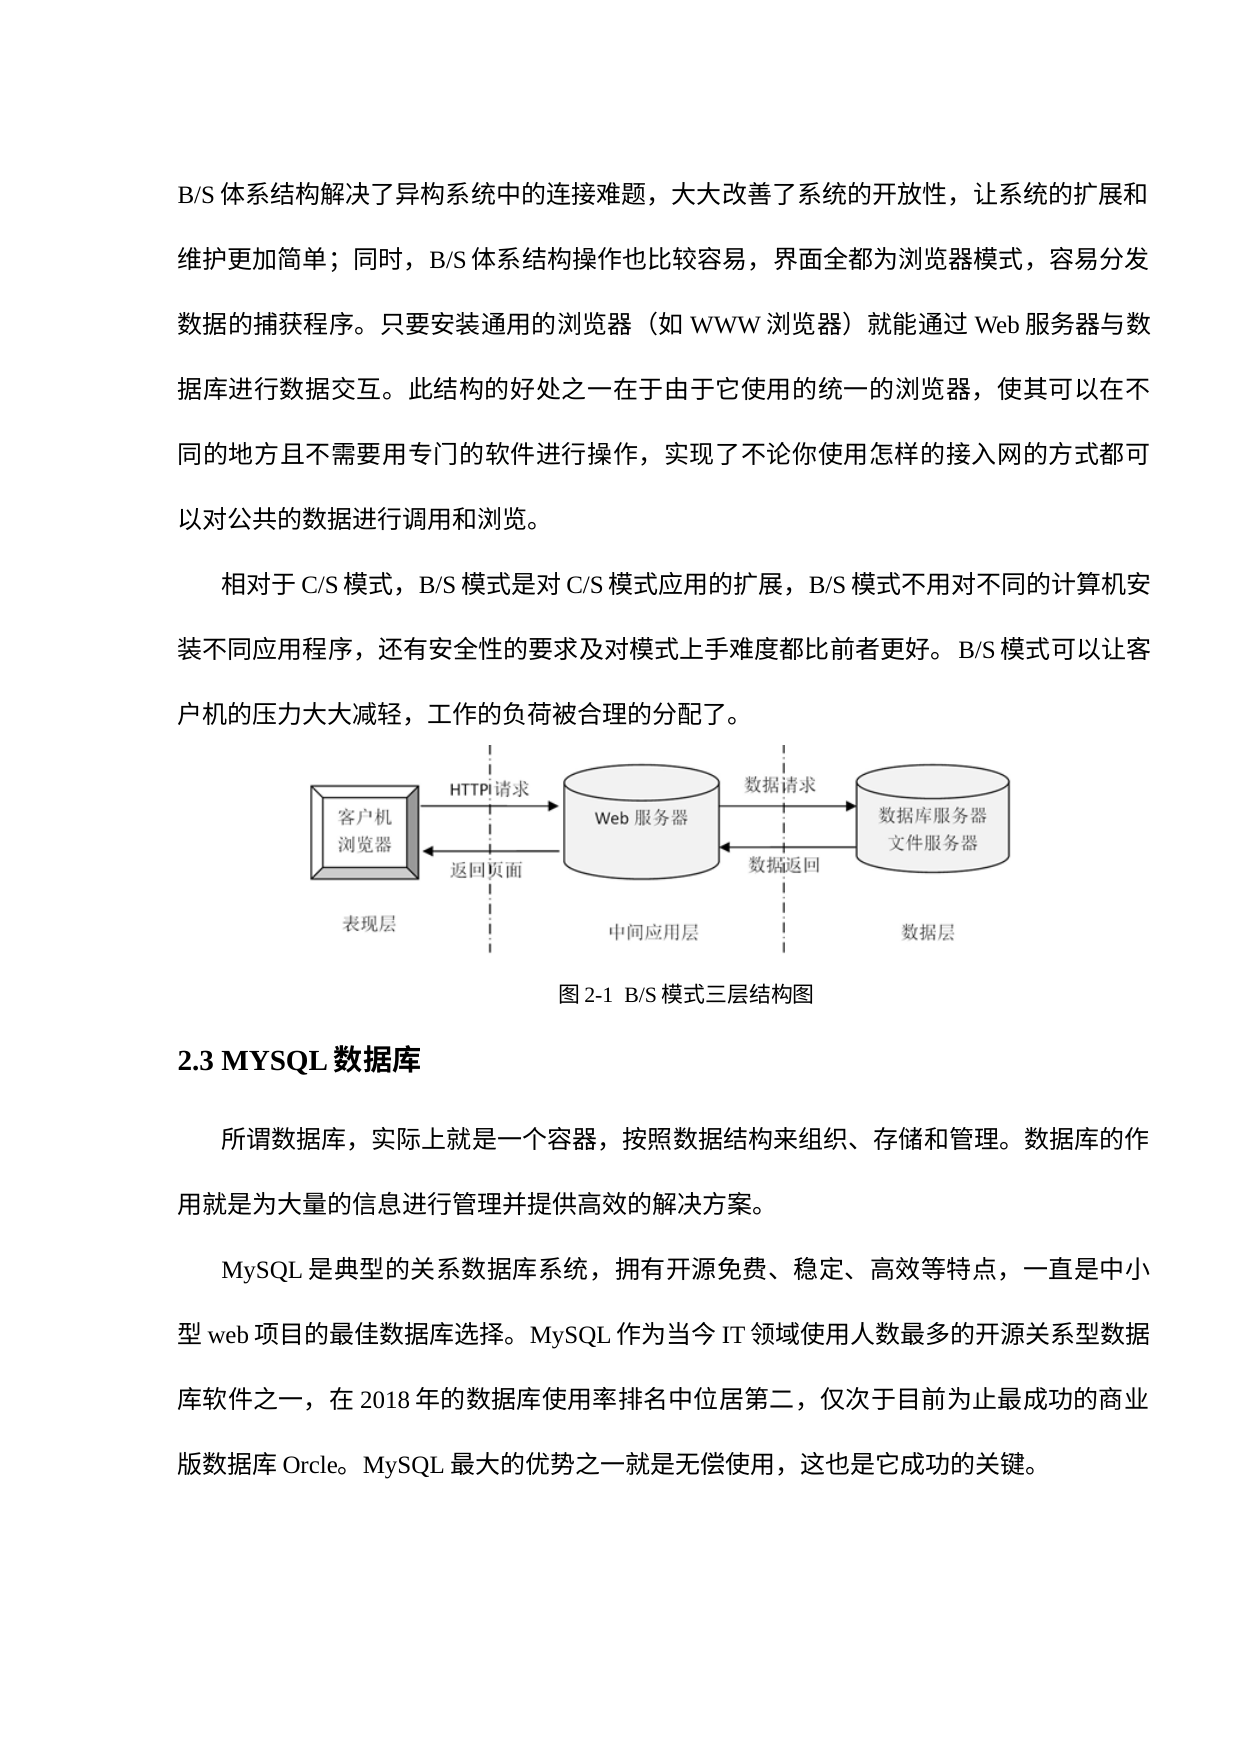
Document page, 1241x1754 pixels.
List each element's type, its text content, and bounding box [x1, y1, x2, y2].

text 所谓数据库，实际上就是一个容器，按照数据结构来组织、存储和管理。数据库的作用就是为大量的信息进行管理并提供高效的解决方案。 [177, 1105, 1152, 1235]
text MySQL是典型的关系数据库系统，拥有开源免费、稳定、高效等特点，一直是中小型web项目的最佳数据库选择。MySQL作为当今IT领域使用人数最多的开源关系型数据库软件之一，在2018年的数据库使用率排名中位居第二，仅次于目前为止最成功的商业版数据库Orcle。MySQL最大的优势之一就是无偿使用，这也是它成功的关键。 [177, 1235, 1152, 1495]
picture [308, 745, 1020, 954]
subtitle 2.3 MYSQL数据库 [177, 1034, 1152, 1080]
text 相对于C/S模式，B/S模式是对C/S模式应用的扩展，B/S模式不用对不同的计算机安装不同应用程序，还有安全性的要求及对模式上手难度都比前者更好。B/S模式可以让客户机的压力大大减轻，工作的负荷被合理的分配了。 [177, 550, 1152, 745]
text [177, 160, 1152, 550]
text 图2-1 B/S模式三层结构图 [177, 977, 1152, 1009]
